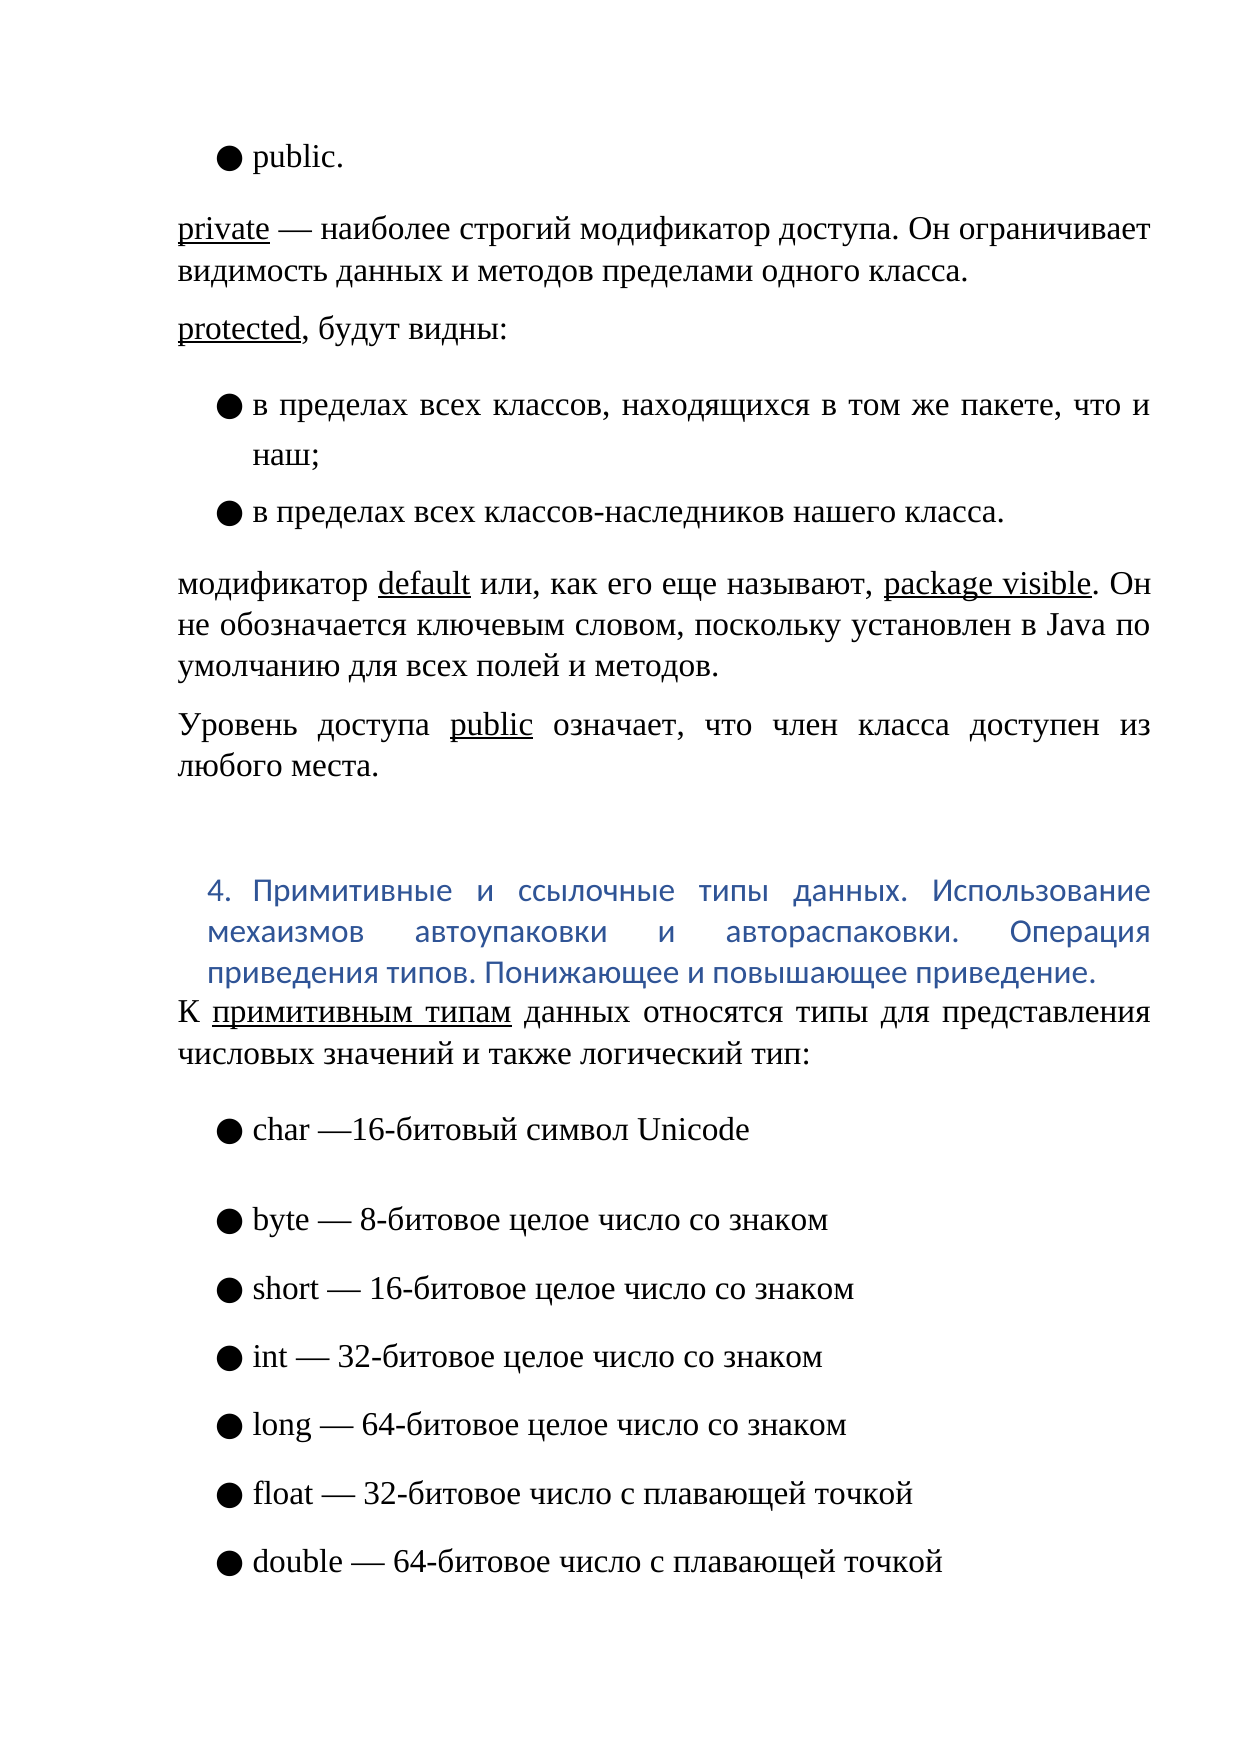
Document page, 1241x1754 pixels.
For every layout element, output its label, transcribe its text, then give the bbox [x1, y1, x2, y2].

subtitle Примитивные и ссылочные типы данных. Использование мехаизмов автоупаковки и автораспаковки. Операция приведения типов. Понижающее и повышающее приведение. [207, 869, 1152, 992]
list float — 32-битовое число с плавающей точкой [215, 1455, 1152, 1523]
list double — 64-битовое число с плавающей точкой [215, 1523, 1152, 1591]
list в пределах всех классов, находящихся в том же пакете, что и наш; [215, 366, 1152, 473]
list long — 64-битовое целое число со знаком [215, 1386, 1152, 1455]
list public. [215, 118, 1152, 186]
list в пределах всех классов-наследников нашего класса. [215, 473, 1152, 541]
list int — 32-битовое целое число со знаком [215, 1318, 1152, 1386]
text protected, будут видны: [177, 308, 1152, 346]
list short — 16-битовое целое число со знаком [215, 1250, 1152, 1318]
list byte — 8-битовое целое число со знаком [215, 1181, 1152, 1250]
text модификатор default или, как его еще называют, package visible. Он не обозначается ключевым словом, поскольку установлен в Java по умолчанию для всех полей и методов. [177, 563, 1152, 684]
text private — наиболее строгий модификатор доступа. Он ограничивает видимость данных и методов пределами одного класса. [177, 208, 1152, 288]
text К примитивным типам данных относятся типы для представления числовых значений и также логический тип: [177, 992, 1152, 1071]
list char —16-битовый символ Unicode [215, 1091, 1152, 1159]
text Уровень доступа public означает, что член класса доступен из любого места. [177, 704, 1152, 783]
